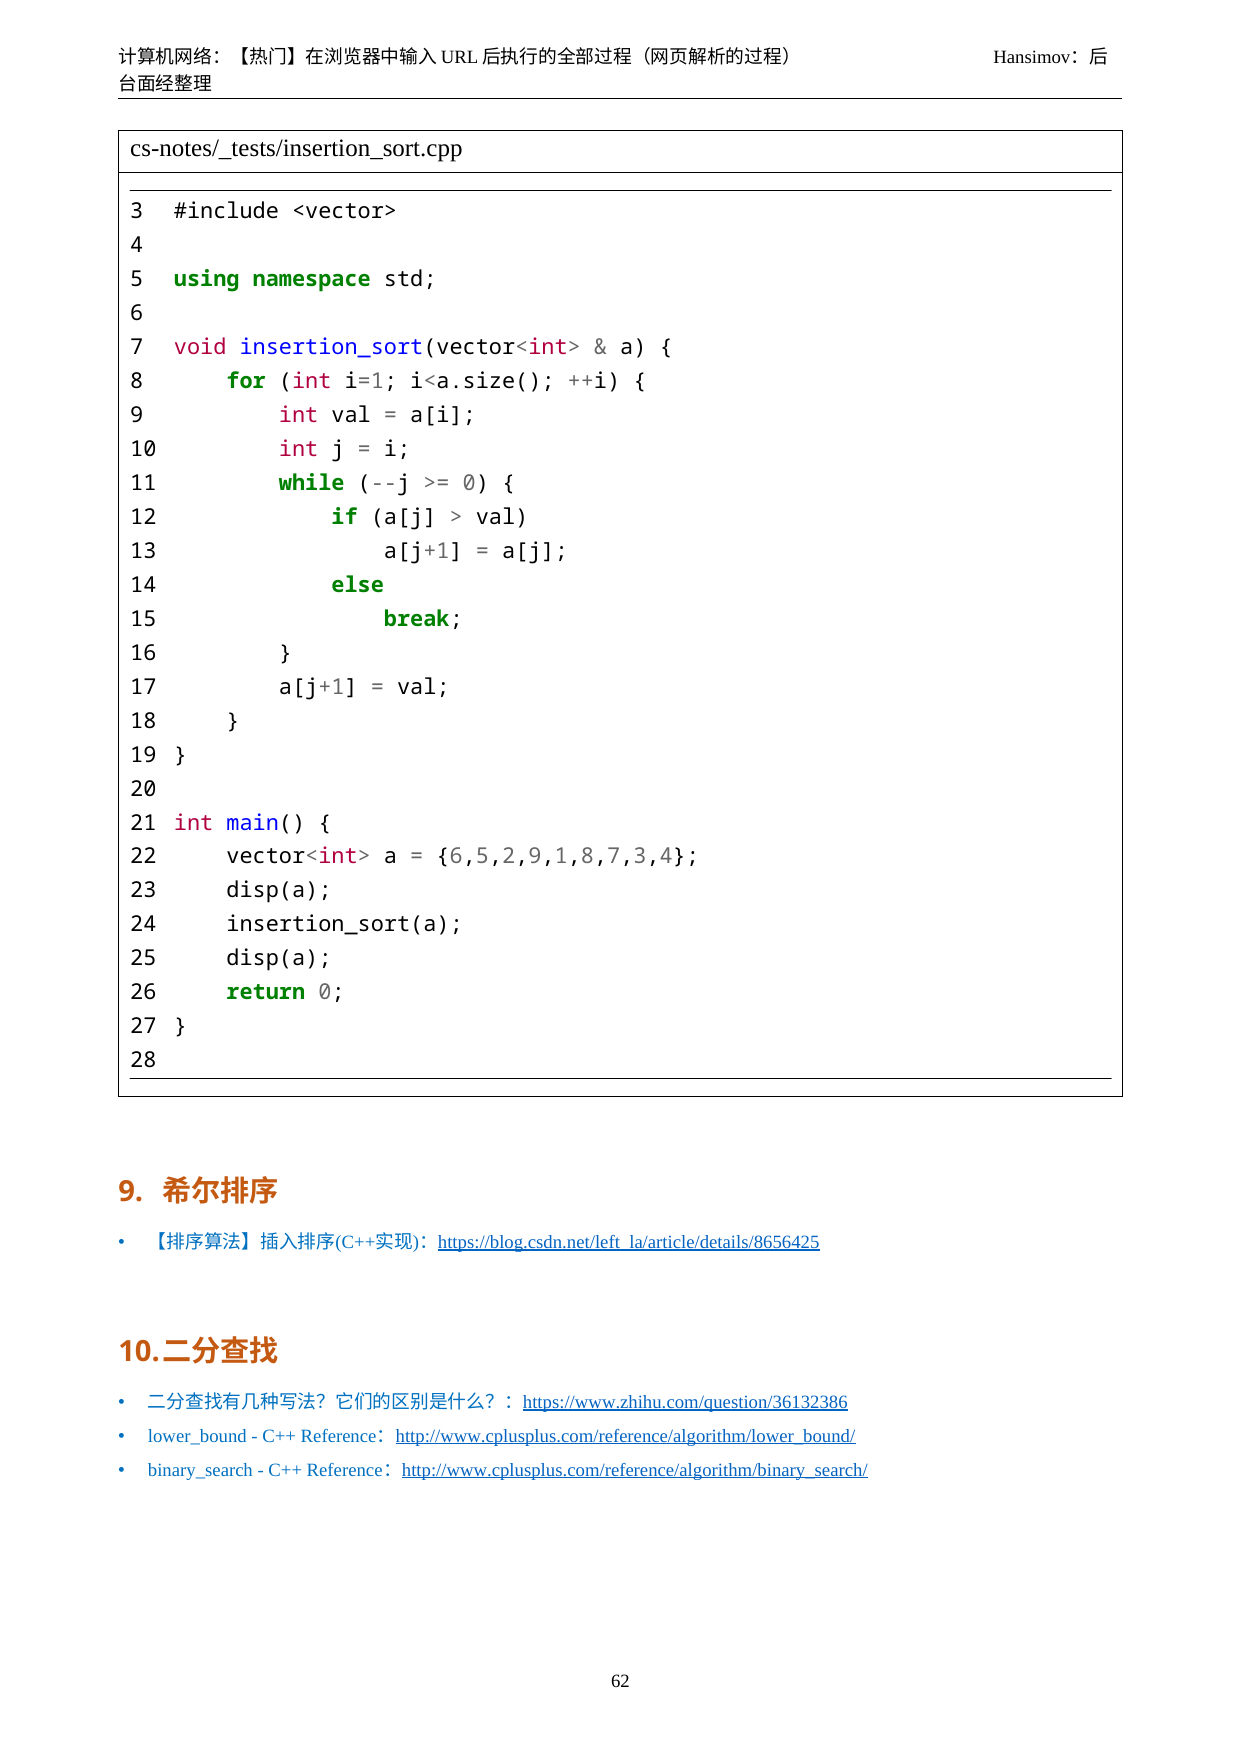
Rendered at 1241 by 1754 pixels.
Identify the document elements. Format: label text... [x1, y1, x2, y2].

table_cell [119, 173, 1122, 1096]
text 二分查找有几种写法？它们的区别是什么？：https://www.zhihu.com/question/36132386 [118, 1383, 1122, 1417]
subtitle 希尔排序 [118, 1155, 1122, 1223]
text lower_bound - C++ Reference：http://www.cplusplus.com/reference/algorithm/lower_bound/ [118, 1417, 1122, 1451]
subtitle 二分查找 [118, 1315, 1122, 1383]
text 【排序算法】插入排序(C++实现)：https://blog.csdn.net/left_la/article/details/8656425 [118, 1223, 1122, 1257]
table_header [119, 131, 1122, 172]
text binary_search - C++ Reference：http://www.cplusplus.com/reference/algorithm/binary_search/ [118, 1451, 1122, 1485]
